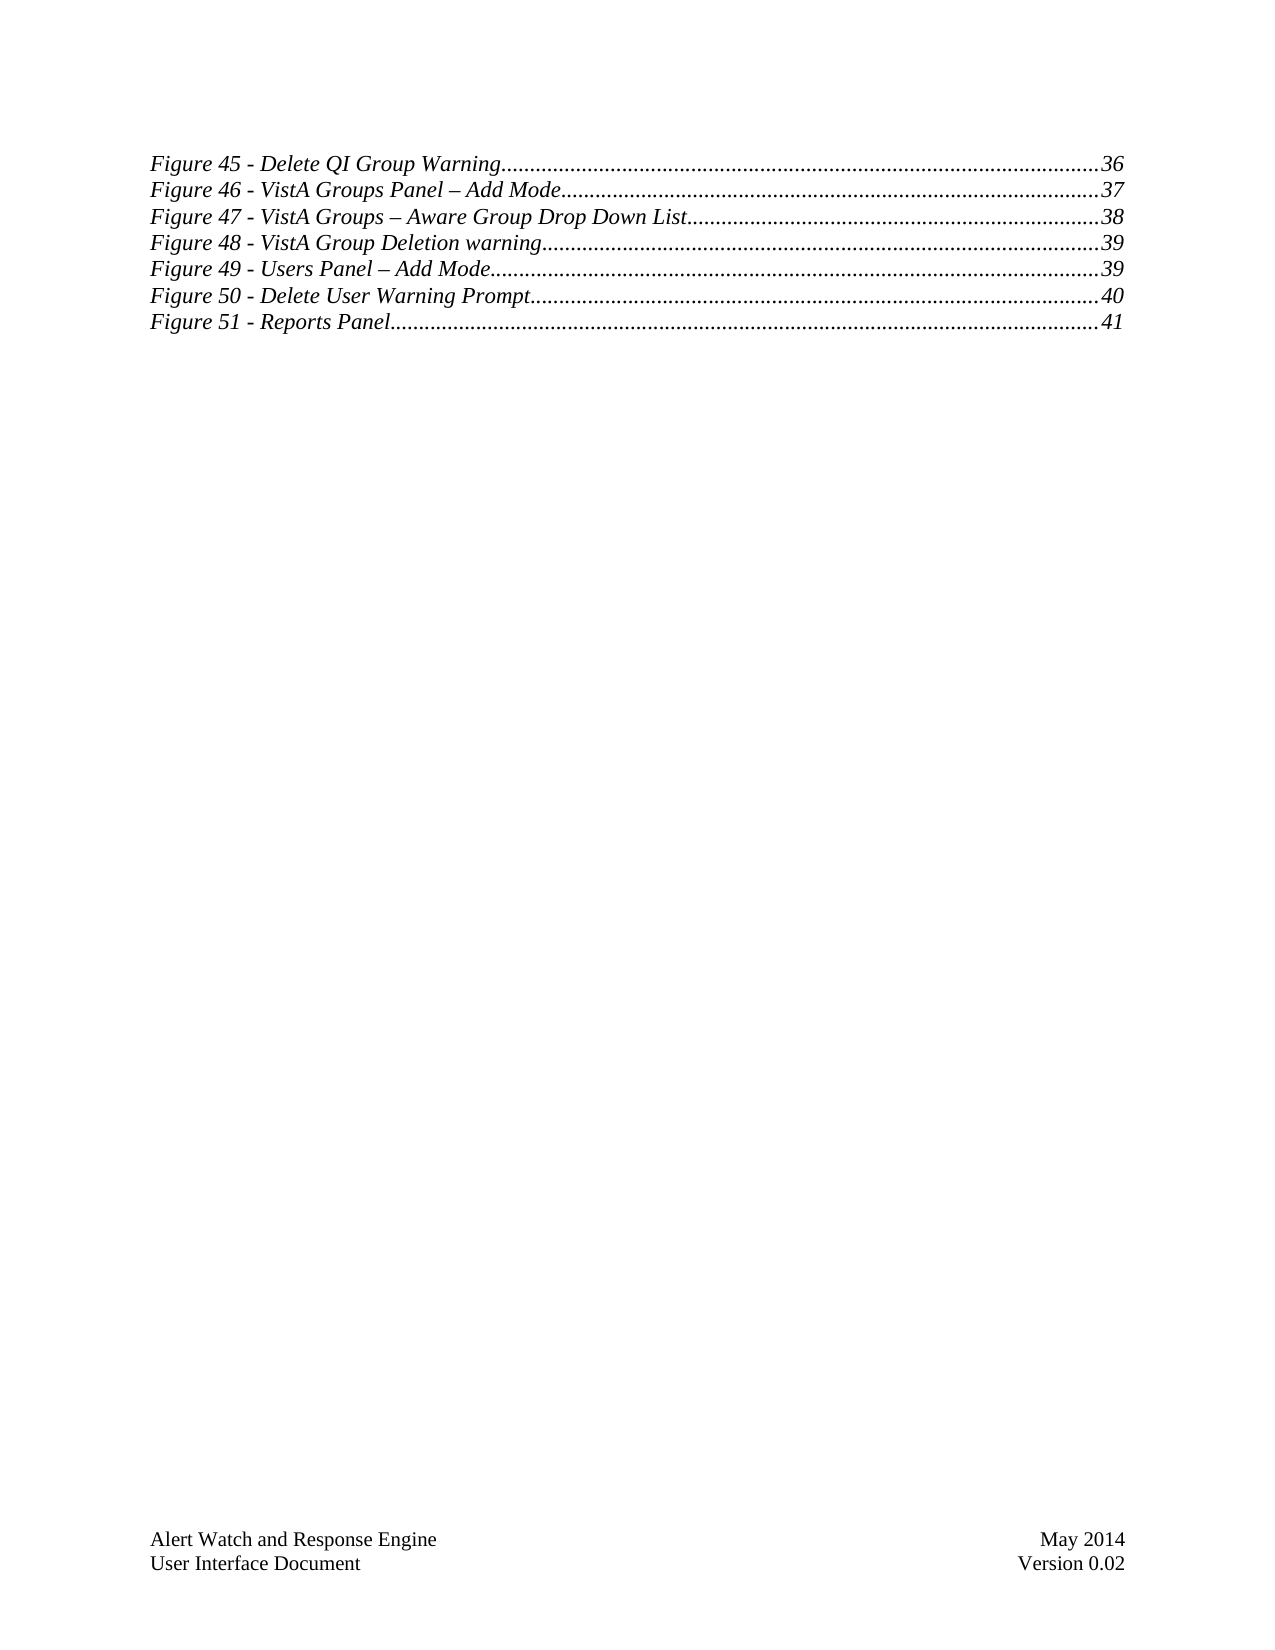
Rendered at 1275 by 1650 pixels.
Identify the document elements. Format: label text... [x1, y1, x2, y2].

text Figure 49 - Users Panel – Add Mode 39 [150, 255, 1125, 282]
text Figure 48 - VistA Group Deletion warning 39 [150, 229, 1125, 255]
text Figure 47 - VistA Groups – Aware Group Drop Down List 38 [150, 203, 1125, 229]
text Figure 46 - VistA Groups Panel – Add Mode 37 [150, 176, 1125, 203]
text Figure 50 - Delete User Warning Prompt 40 [150, 282, 1125, 308]
text Figure 51 - Reports Panel 41 [150, 308, 1125, 334]
text Figure 45 - Delete QI Group Warning 36 [150, 150, 1125, 176]
